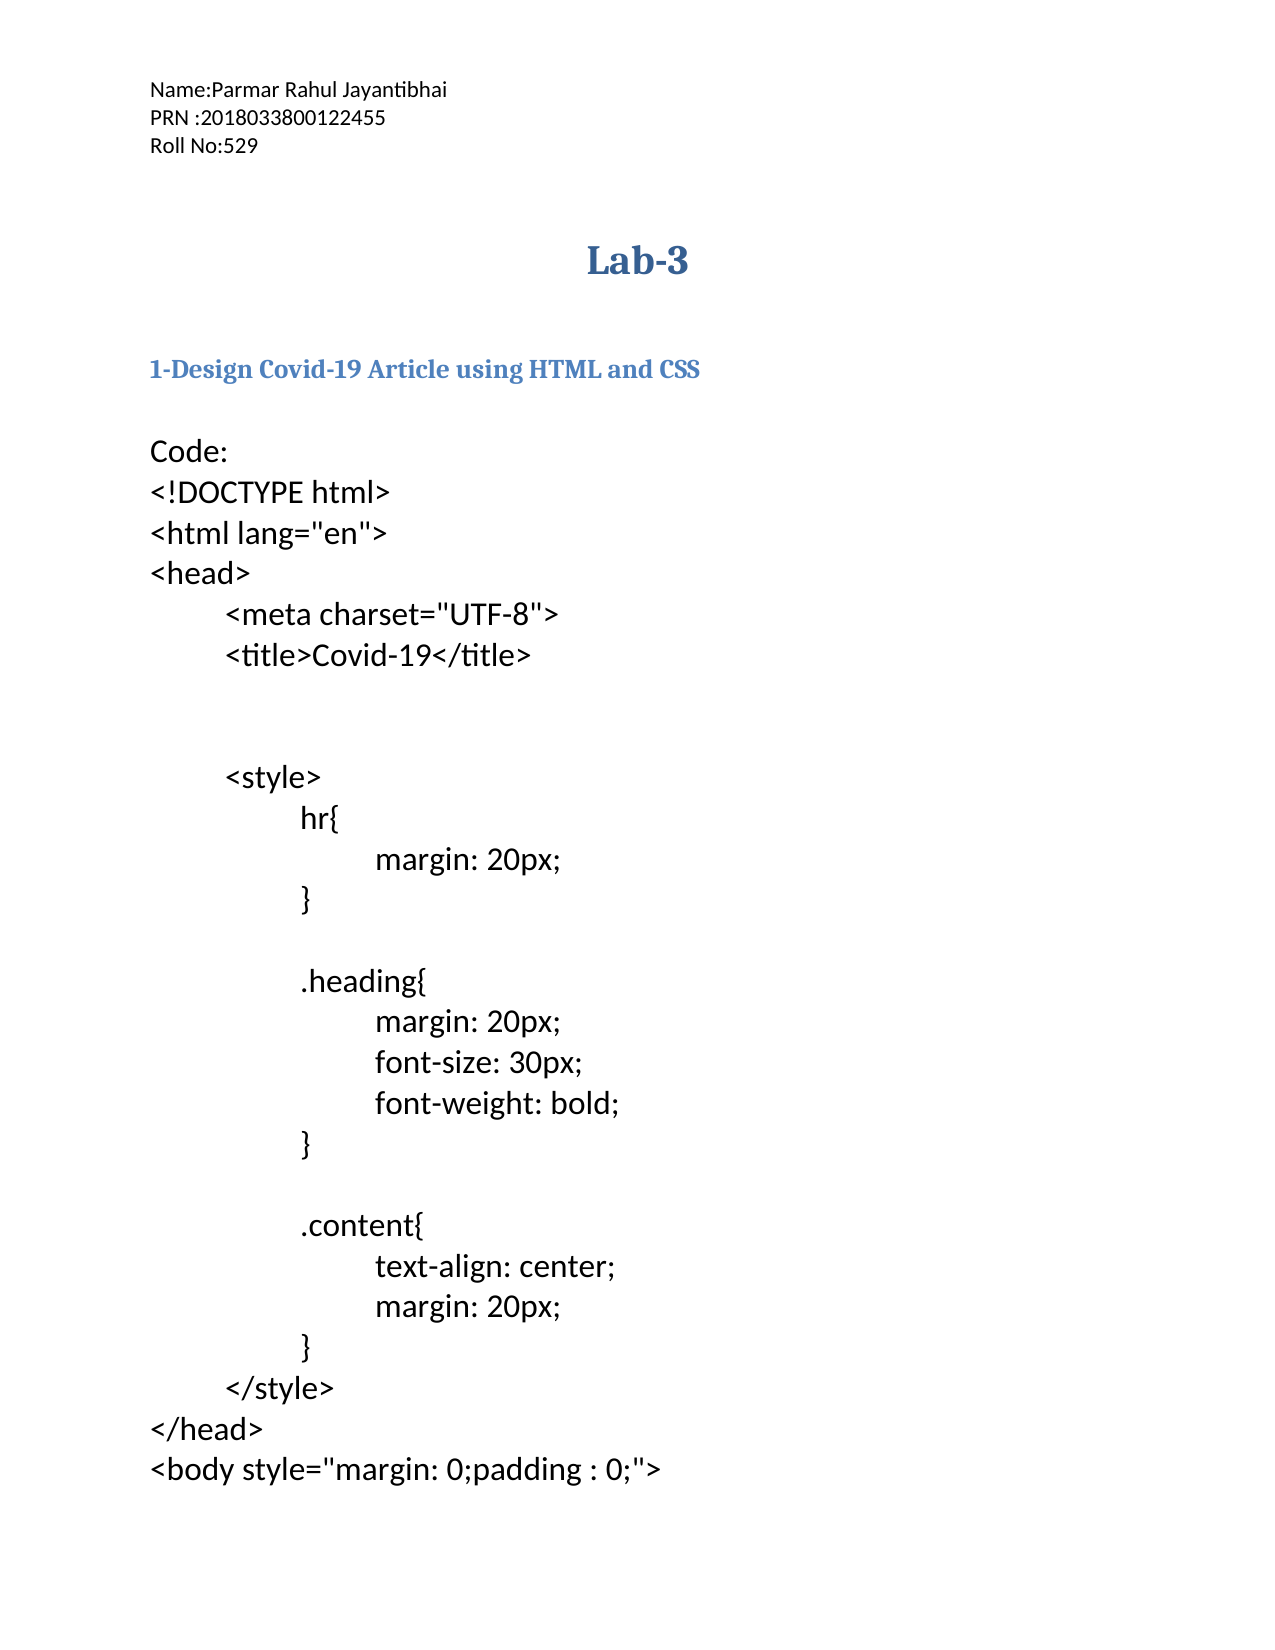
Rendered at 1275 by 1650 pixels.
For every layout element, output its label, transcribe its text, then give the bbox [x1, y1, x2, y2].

text } [150, 1123, 1125, 1163]
text </head> [150, 1408, 1125, 1448]
text font-size: 30px; [150, 1041, 1125, 1082]
text .heading{ [150, 960, 1125, 1000]
subtitle 1-Design Covid-19 Article using HTML and CSS [150, 354, 1125, 385]
text .content{ [150, 1204, 1125, 1245]
text margin: 20px; [150, 1000, 1125, 1041]
text <head> [150, 552, 1125, 593]
text <!DOCTYPE html> [150, 471, 1125, 512]
text } [150, 1326, 1125, 1367]
text Code: [150, 430, 1125, 471]
text margin: 20px; [150, 837, 1125, 878]
text </style> [150, 1367, 1125, 1408]
text } [150, 878, 1125, 919]
text <body style="margin: 0;padding : 0;"> [150, 1448, 1125, 1489]
text margin: 20px; [150, 1286, 1125, 1326]
text <style> [150, 756, 1125, 797]
text <title>Covid-19</title> [150, 634, 1125, 674]
text <html lang="en"> [150, 512, 1125, 552]
text text-align: center; [150, 1245, 1125, 1286]
text font-weight: bold; [150, 1082, 1125, 1123]
subtitle Lab-3 [150, 237, 1125, 285]
text hr{ [150, 797, 1125, 837]
text <meta charset="UTF-8"> [150, 593, 1125, 634]
